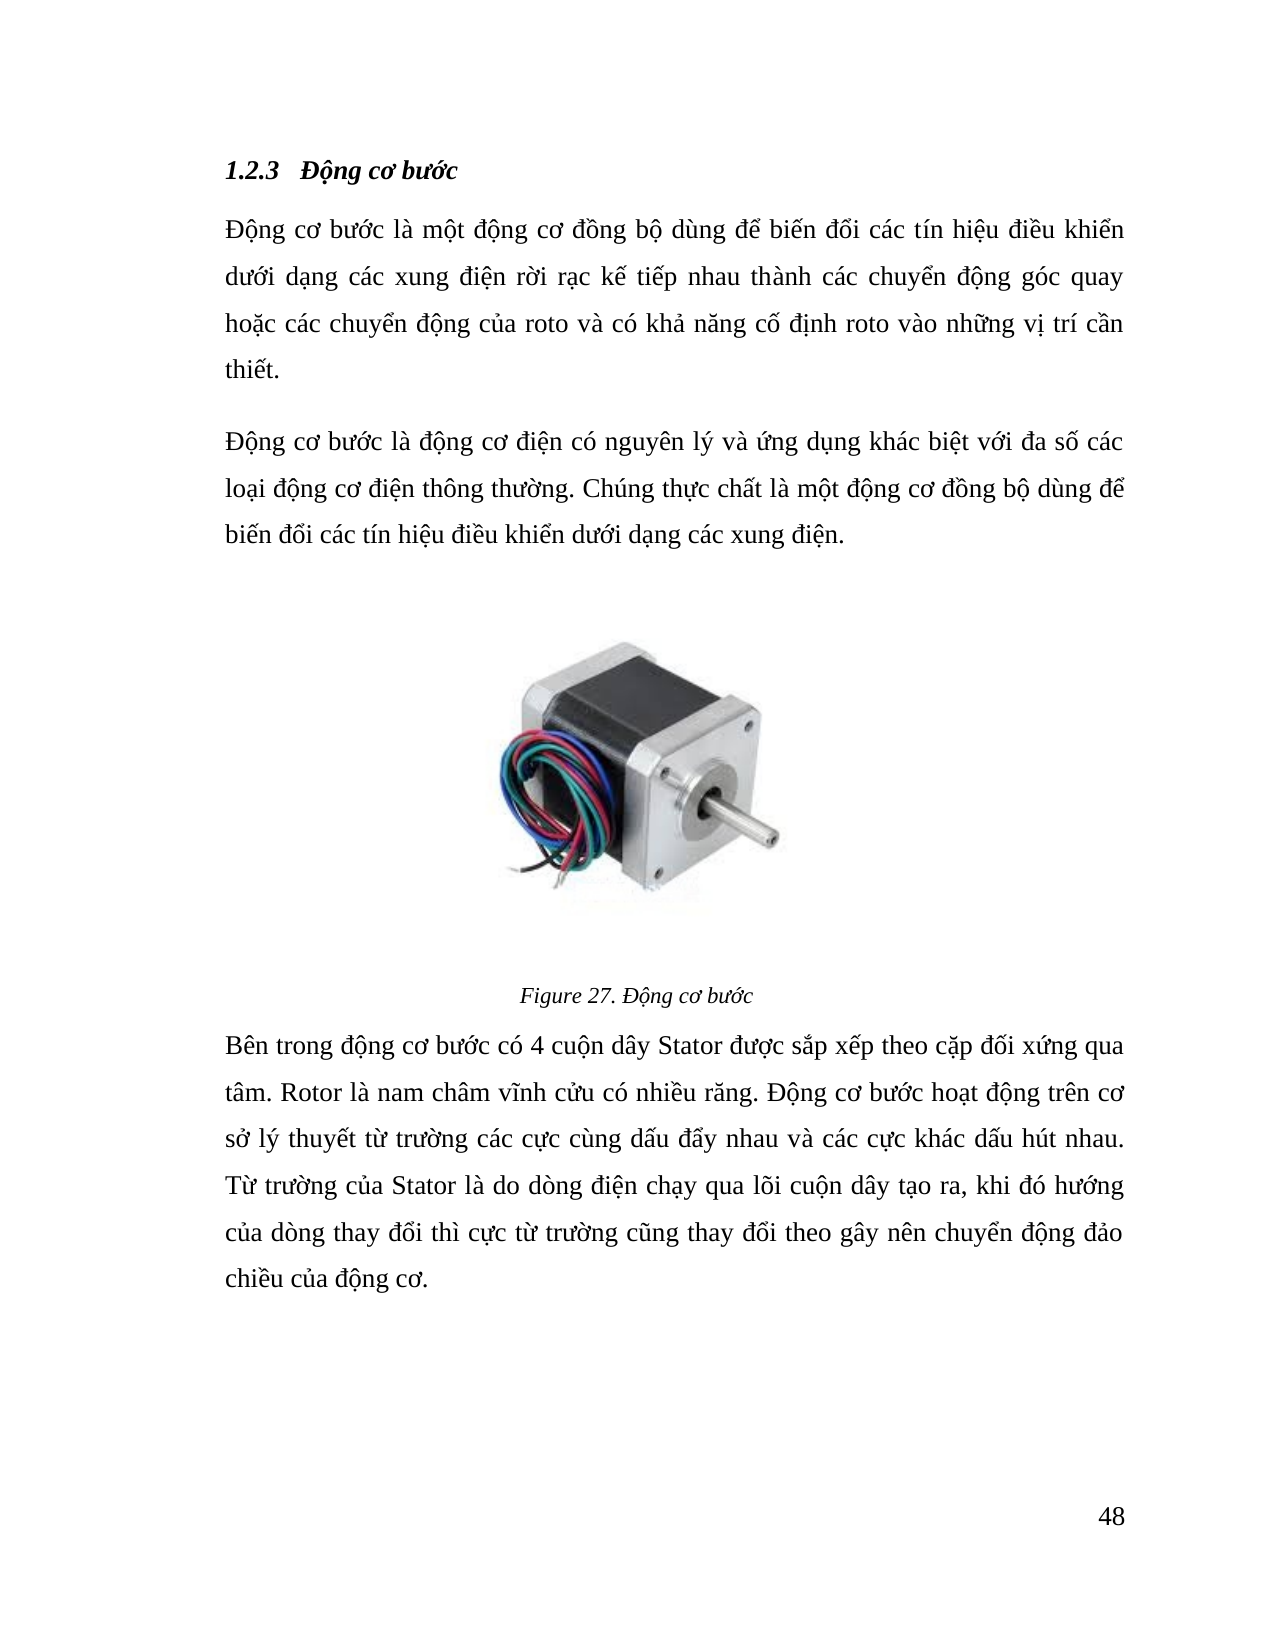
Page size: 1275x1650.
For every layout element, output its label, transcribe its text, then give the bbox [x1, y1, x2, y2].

subtitle 1.2.3 Động cơ bước [225, 154, 1125, 185]
text Động cơ bước là động cơ điện có nguyên lý và ứng dụng khác biệt với đa số các loại động cơ điện thông thường. Chúng thực chất là một động cơ đồng bộ dùng để biến đổi các tín hiệu điều khiển dưới dạng các xung điện. [225, 425, 1125, 549]
picture [461, 590, 814, 942]
text Động cơ bước là một động cơ đồng bộ dùng để biến đổi các tín hiệu điều khiển dưới dạng các xung điện rời rạc kế tiếp nhau thành các chuyển động góc quay hoặc các chuyển động của roto và có khả năng cố định roto vào những vị trí cần thiết. [225, 213, 1125, 384]
text Figure 27. Động cơ bước [150, 982, 1125, 1008]
text Bên trong động cơ bước có 4 cuộn dây Stator được sắp xếp theo cặp đối xứng qua tâm. Rotor là nam châm vĩnh cửu có nhiều răng. Động cơ bước hoạt động trên cơ sở lý thuyết từ trường các cực cùng dấu đẩy nhau và các cực khác dấu hút nhau. Từ trường của Stator là do dòng điện chạy qua lõi cuộn dây tạo ra, khi đó hướng của dòng thay đổi thì cực từ trường cũng thay đổi theo gây nên chuyển động đảo chiều của động cơ. [225, 1029, 1125, 1294]
